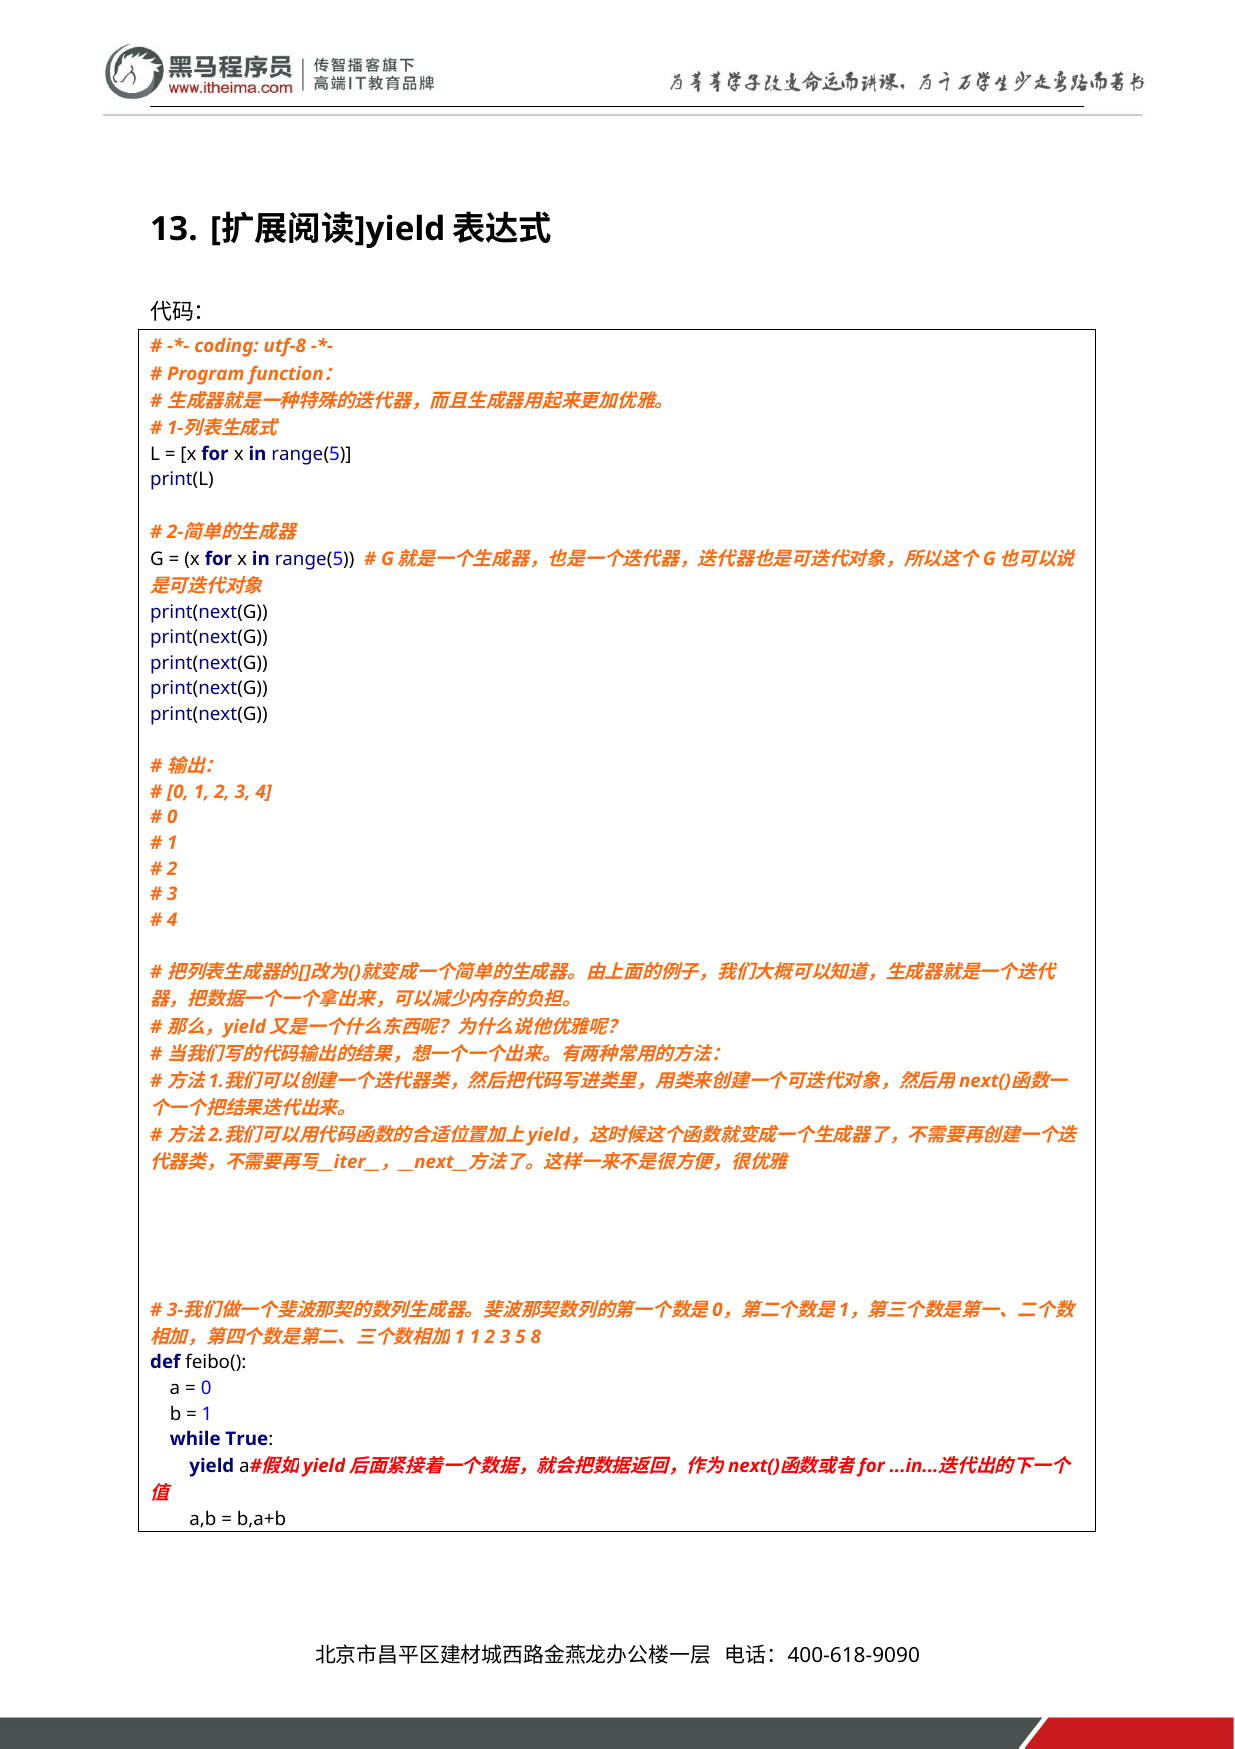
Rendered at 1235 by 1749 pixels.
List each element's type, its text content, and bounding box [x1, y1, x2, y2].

text 代码： [150, 294, 1084, 325]
picture [0, 0, 1235, 123]
subtitle [扩展阅读]yield表达式 [150, 202, 1084, 250]
picture [0, 1658, 1234, 1749]
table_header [139, 330, 1095, 1531]
